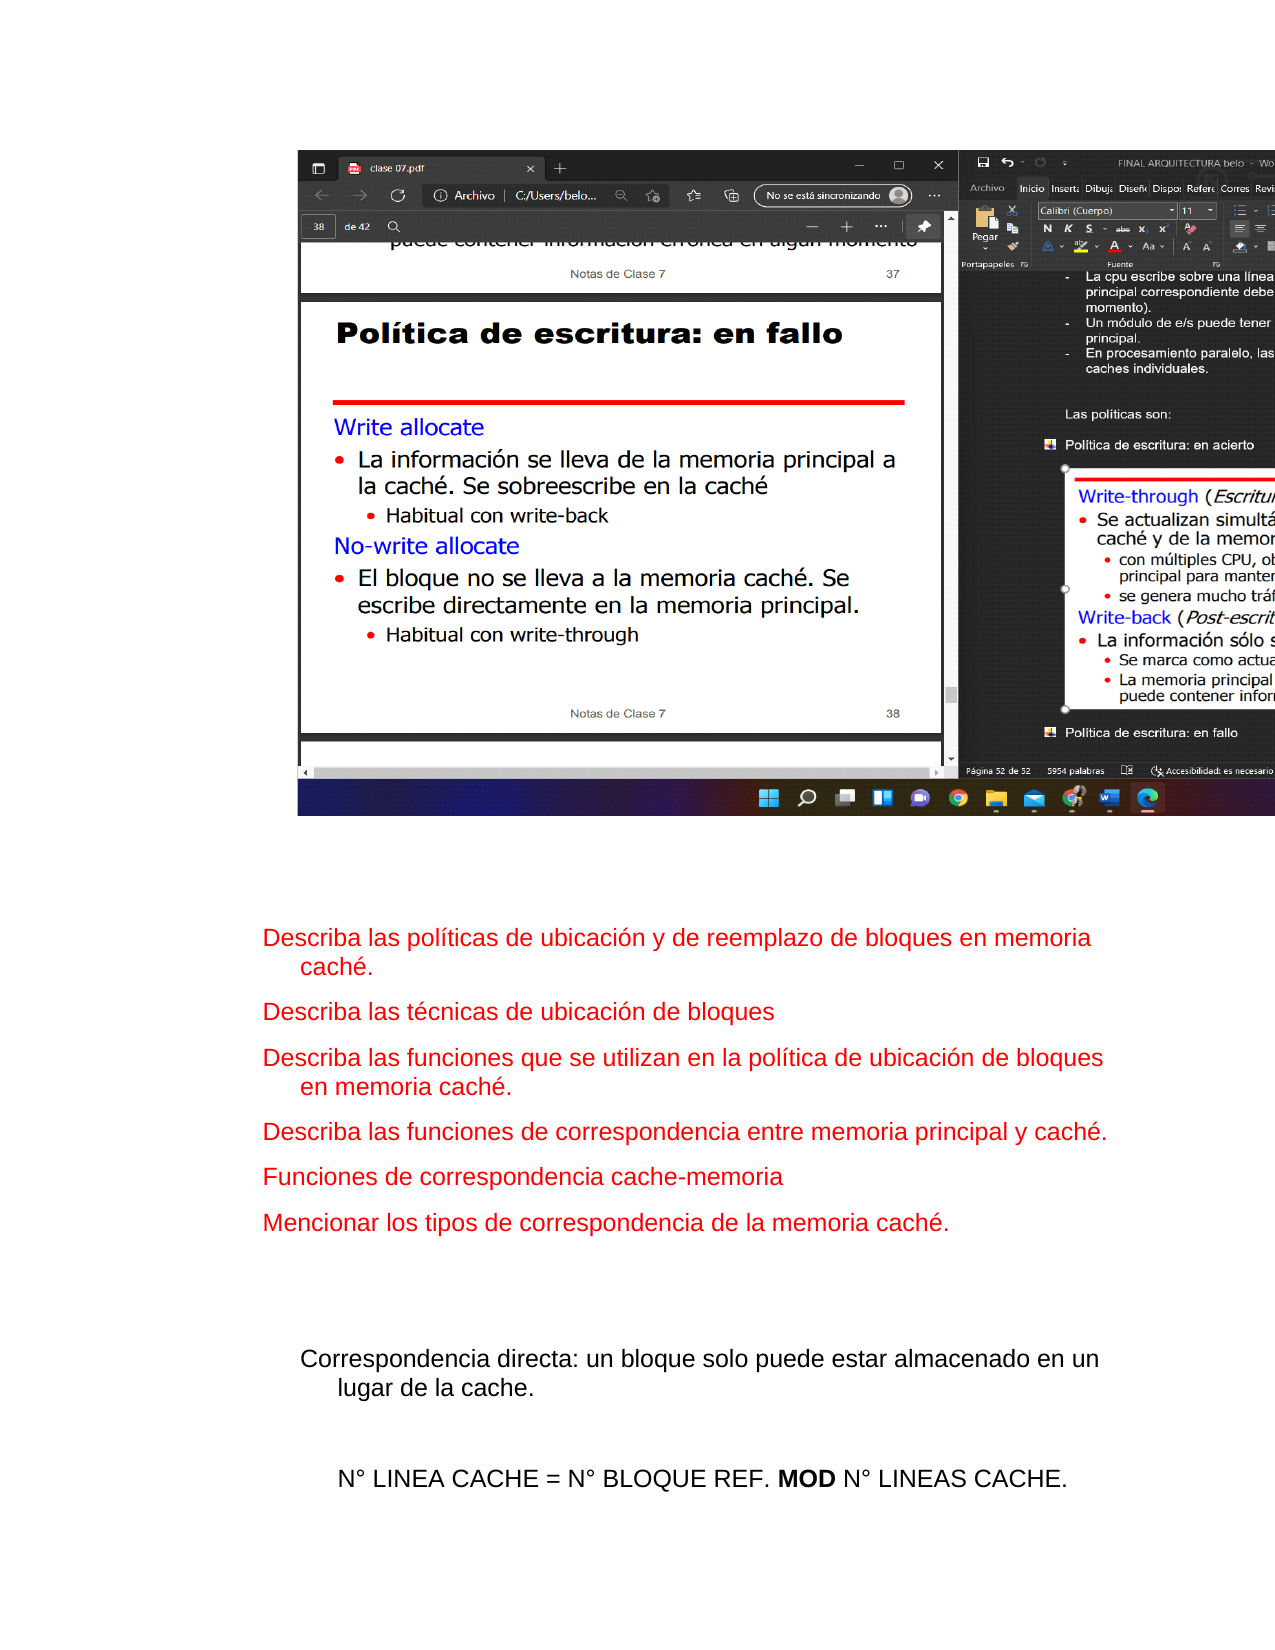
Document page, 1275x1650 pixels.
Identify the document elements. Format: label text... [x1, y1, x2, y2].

text Correspondencia directa: un bloque solo puede estar almacenado en un lugar de la cache. [300, 1344, 1125, 1401]
text N° LINEA CACHE = N° BLOQUE REF. MOD N° LINEAS CACHE. [337, 1463, 1125, 1492]
text Describa las técnicas de ubicación de bloques [262, 997, 1125, 1026]
picture [297, 150, 1275, 816]
text Describa las funciones que se utilizan en la política de ubicación de bloques en memoria caché. [262, 1043, 1125, 1100]
text Funciones de correspondencia cache-memoria [262, 1162, 1125, 1191]
text Describa las políticas de ubicación y de reemplazo de bloques en memoria caché. [262, 923, 1125, 981]
text Describa las funciones de correspondencia entre memoria principal y caché. [262, 1117, 1125, 1146]
text Mencionar los tipos de correspondencia de la memoria caché. [262, 1208, 1125, 1236]
